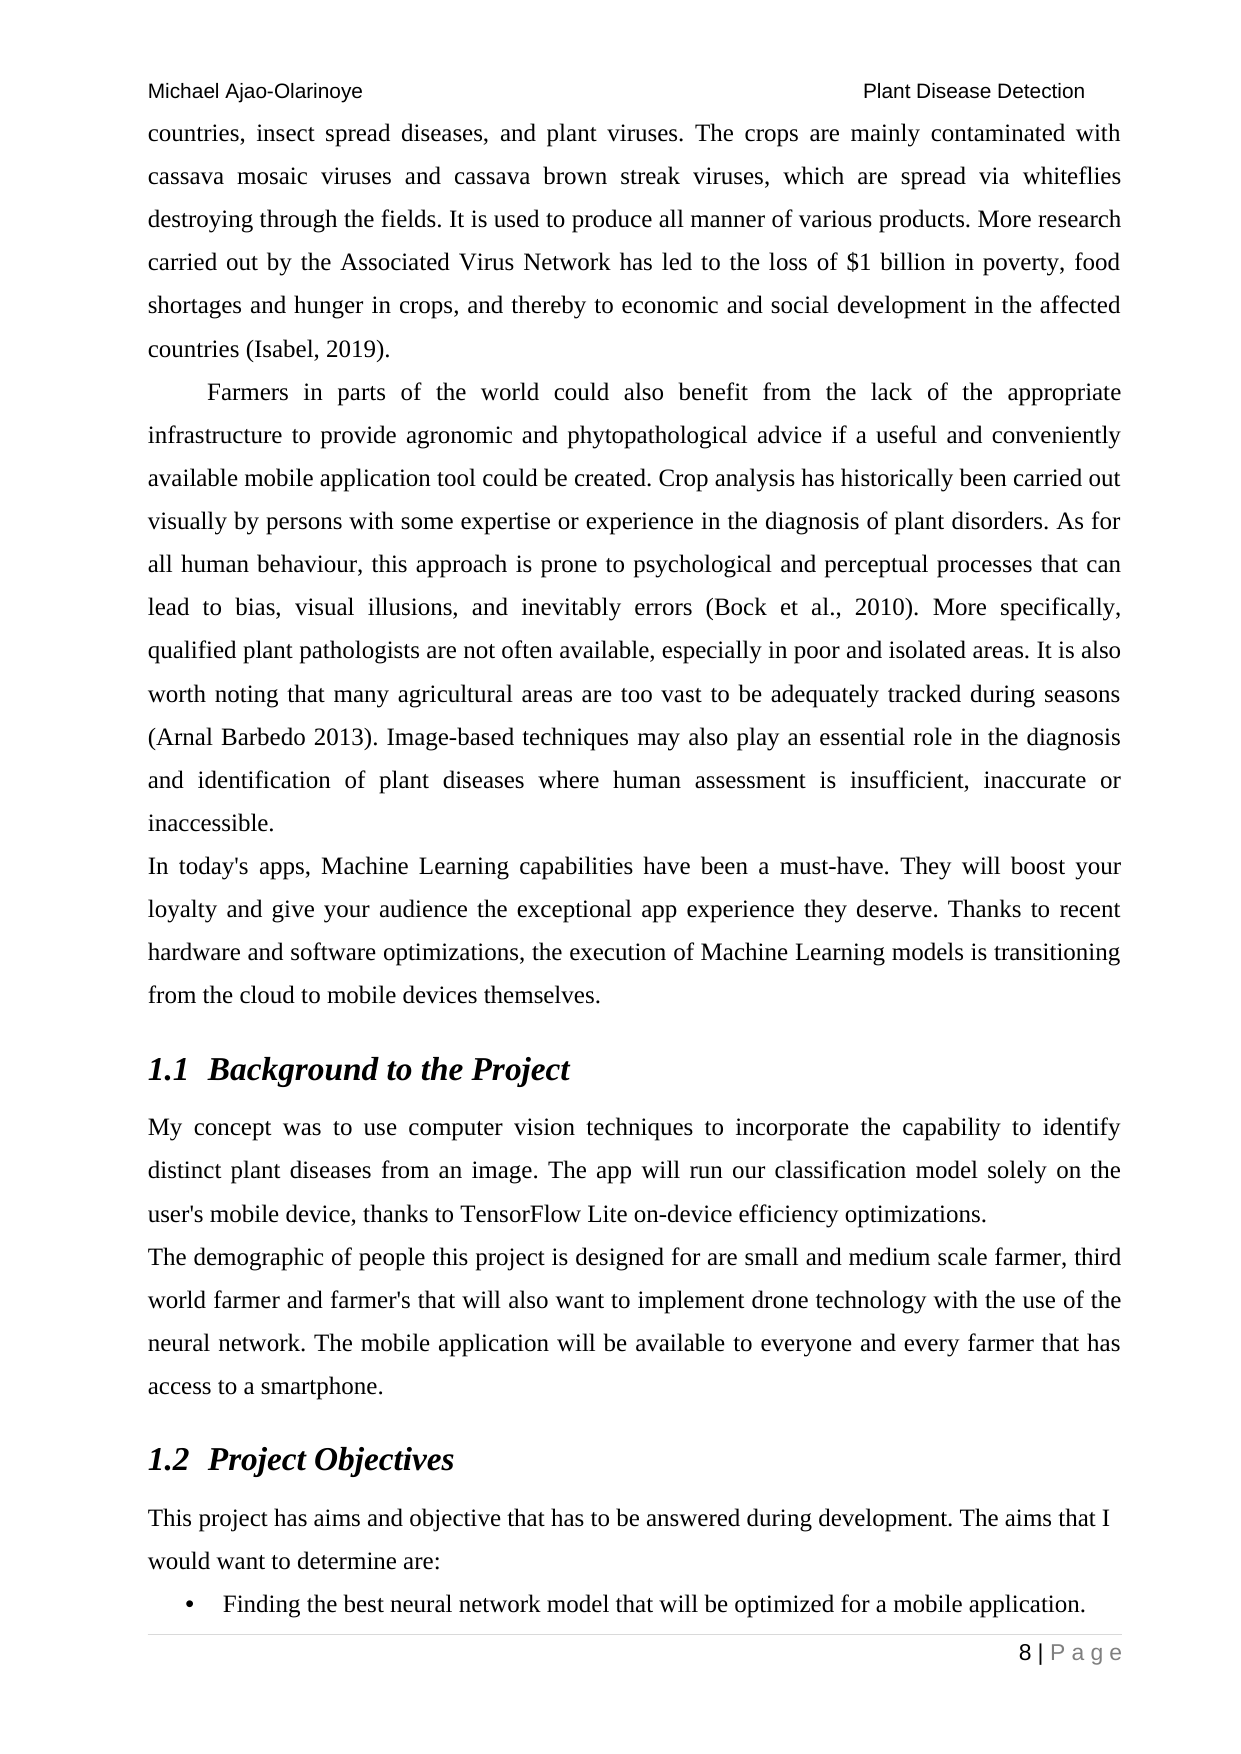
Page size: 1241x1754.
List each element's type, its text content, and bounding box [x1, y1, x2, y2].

text In today's apps, Machine Learning capabilities have been a must-have. They will boost your loyalty and give your audience the exceptional app experience they deserve. Thanks to recent hardware and software optimizations, the execution of Machine Learning models is transitioning from the cloud to mobile devices themselves. [148, 851, 1122, 1009]
subtitle Project Objectives [148, 1439, 1122, 1478]
text My concept was to use computer vision techniques to incorporate the capability to identify distinct plant diseases from an image. The app will run our classification model solely on the user's mobile device, thanks to TensorFlow Lite on-device efficiency optimizations. [148, 1112, 1122, 1227]
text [148, 118, 1122, 362]
text Farmers in parts of the world could also benefit from the lack of the appropriate infrastructure to provide agronomic and phytopathological advice if a useful and conveniently available mobile application tool could be created. Crop analysis has historically been carried out visually by persons with some expertise or experience in the diagnosis of plant disorders. As for all human behaviour, this approach is prone to psychological and perceptual processes that can lead to bias, visual illusions, and inevitably errors (Bock et al., 2010). More specifically, qualified plant pathologists are not often available, especially in poor and isolated areas. It is also worth noting that many agricultural areas are too vast to be adequately tracked during seasons (Arnal Barbedo 2013). Image-based techniques may also play an essential role in the diagnosis and identification of plant diseases where human assessment is insufficient, inaccurate or inaccessible. [148, 377, 1122, 837]
text The demographic of people this project is designed for are small and medium scale farmer, third world farmer and farmer's that will also want to implement drone technology with the use of the neural network. The mobile application will be available to everyone and every farmer that has access to a smartphone. [148, 1242, 1122, 1400]
text This project has aims and objective that has to be answered during development. The aims that I would want to determine are: [148, 1503, 1122, 1575]
list Finding the best neural network model that will be optimized for a mobile application. [185, 1589, 1122, 1618]
subtitle Background to the Project [148, 1049, 1122, 1087]
